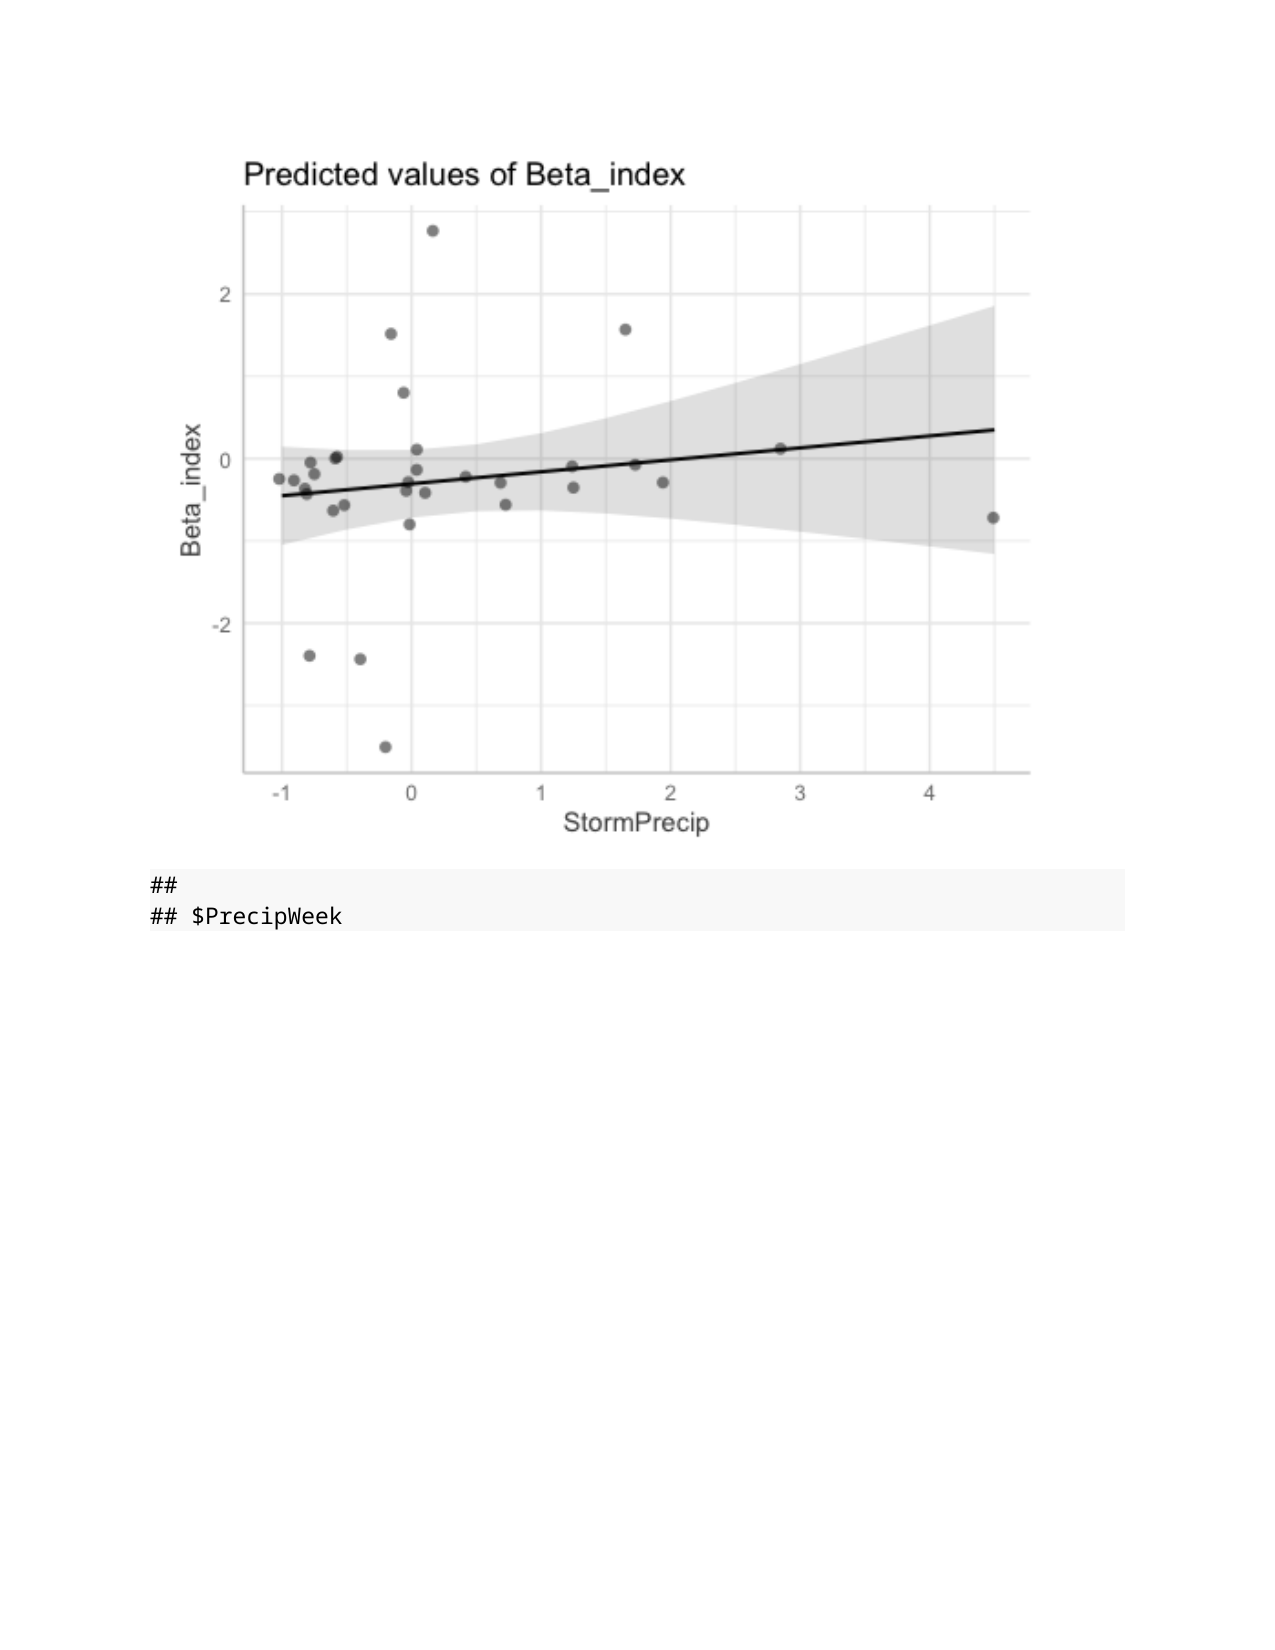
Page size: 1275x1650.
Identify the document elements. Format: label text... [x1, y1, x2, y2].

text ## ## $PrecipWeek [150, 869, 1125, 931]
picture [168, 150, 1044, 850]
